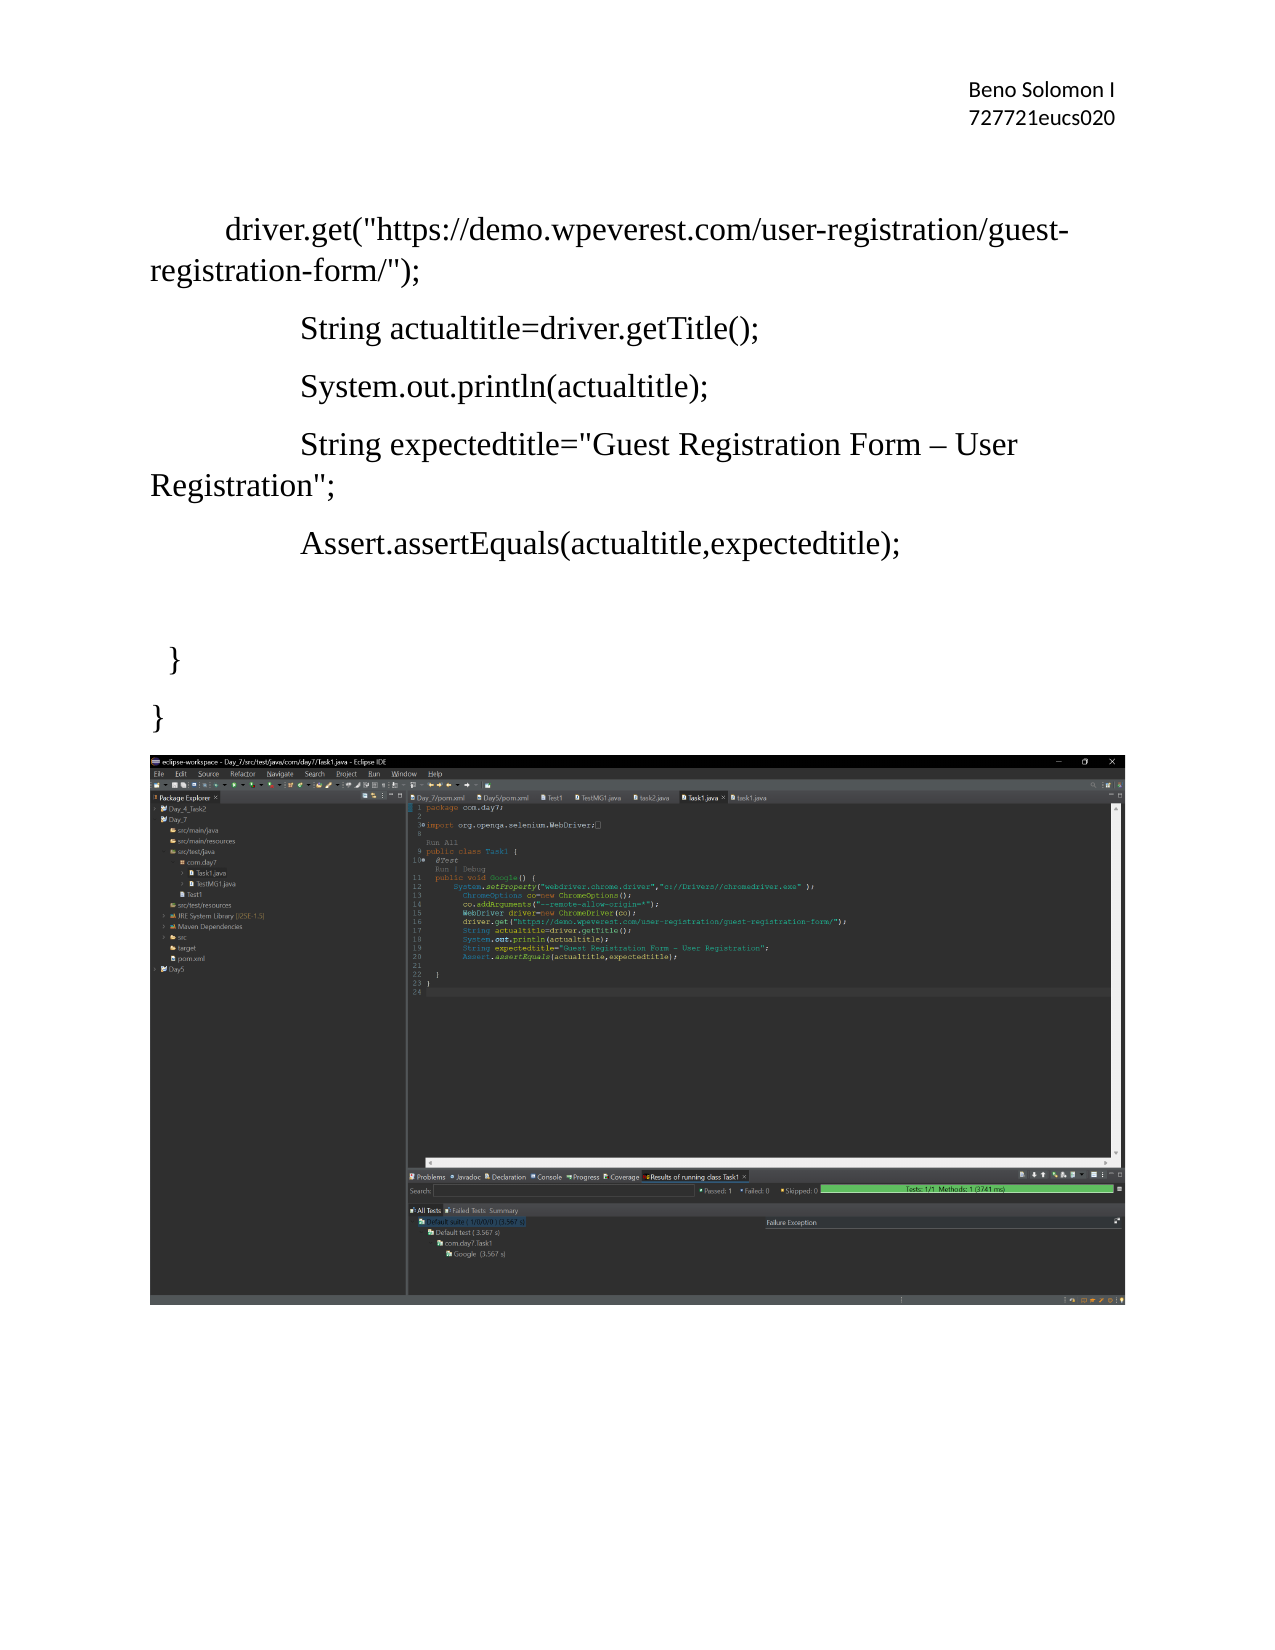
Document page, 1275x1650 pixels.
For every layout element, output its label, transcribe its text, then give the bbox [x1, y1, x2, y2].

text String expectedtitle="Guest Registration Form – User Registration"; [150, 424, 1125, 504]
text } [150, 698, 1125, 736]
text Assert.assertEquals(actualtitle,expectedtitle); [150, 524, 1125, 562]
text System.out.println(actualtitle); [150, 366, 1125, 404]
text driver.get("https://demo.wpeverest.com/user-registration/guest-registration-form/"); [150, 178, 1125, 288]
text } [150, 640, 1125, 678]
text String actualtitle=driver.getTitle(); [150, 308, 1125, 347]
picture [150, 755, 1125, 1305]
